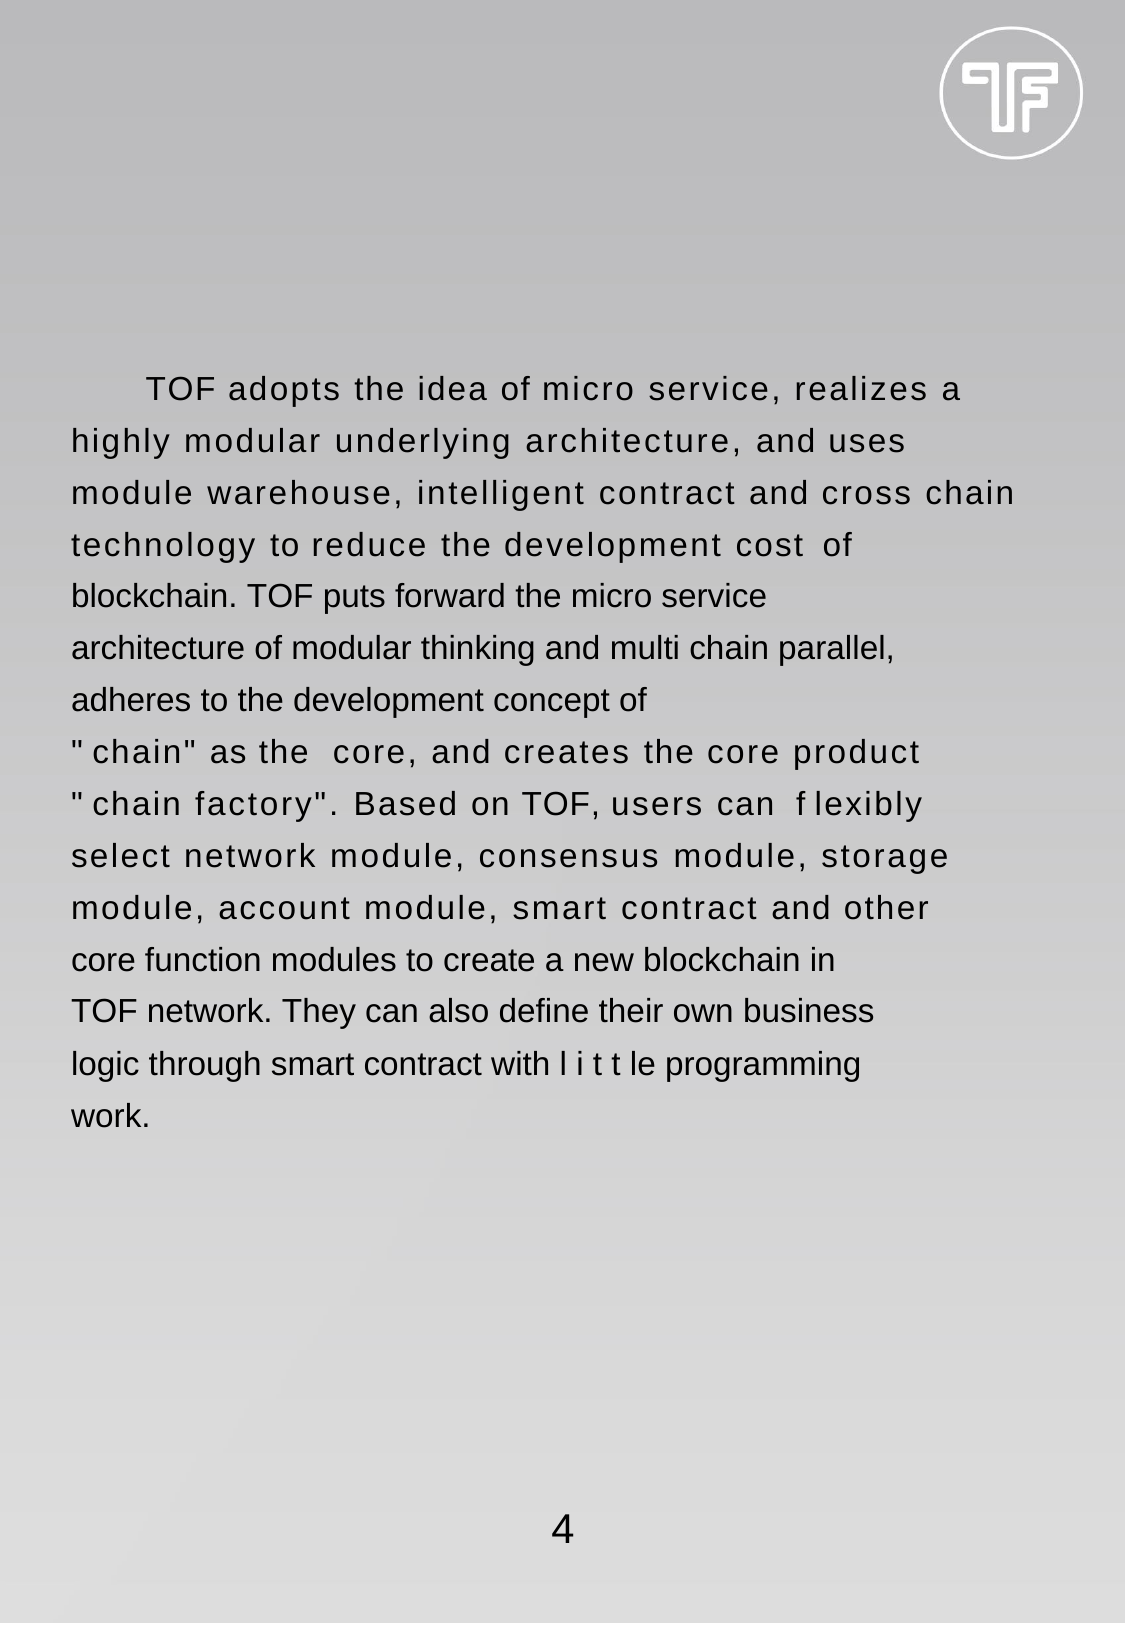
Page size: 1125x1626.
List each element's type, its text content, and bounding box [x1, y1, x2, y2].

subtitle 4 [54, 1504, 1071, 1552]
picture [0, 0, 1125, 1623]
text select network module, consensus module, storage module, account module, smart contract and other [71, 836, 1030, 926]
text module warehouse, intelligent contract and cross chain technology to reduce the development cost of [71, 473, 1100, 563]
text TOF adopts the idea of micro service, realizes a highly modular underlying architecture, and uses [71, 369, 1030, 459]
text TOF network. They can also define their own business [71, 991, 1100, 1030]
text blockchain. TOF puts forward the micro service architecture of modular thinking and multi chain parallel, adheres to the development concept of [71, 576, 933, 719]
text " chain" as the core, and creates the core product " chain factory". Based on TOF, users can f lexibly [71, 732, 933, 822]
text core function modules to create a new blockchain in [71, 939, 1100, 978]
text work. [71, 1096, 1100, 1134]
text logic through smart contract with l i t t le programming [71, 1044, 1100, 1082]
